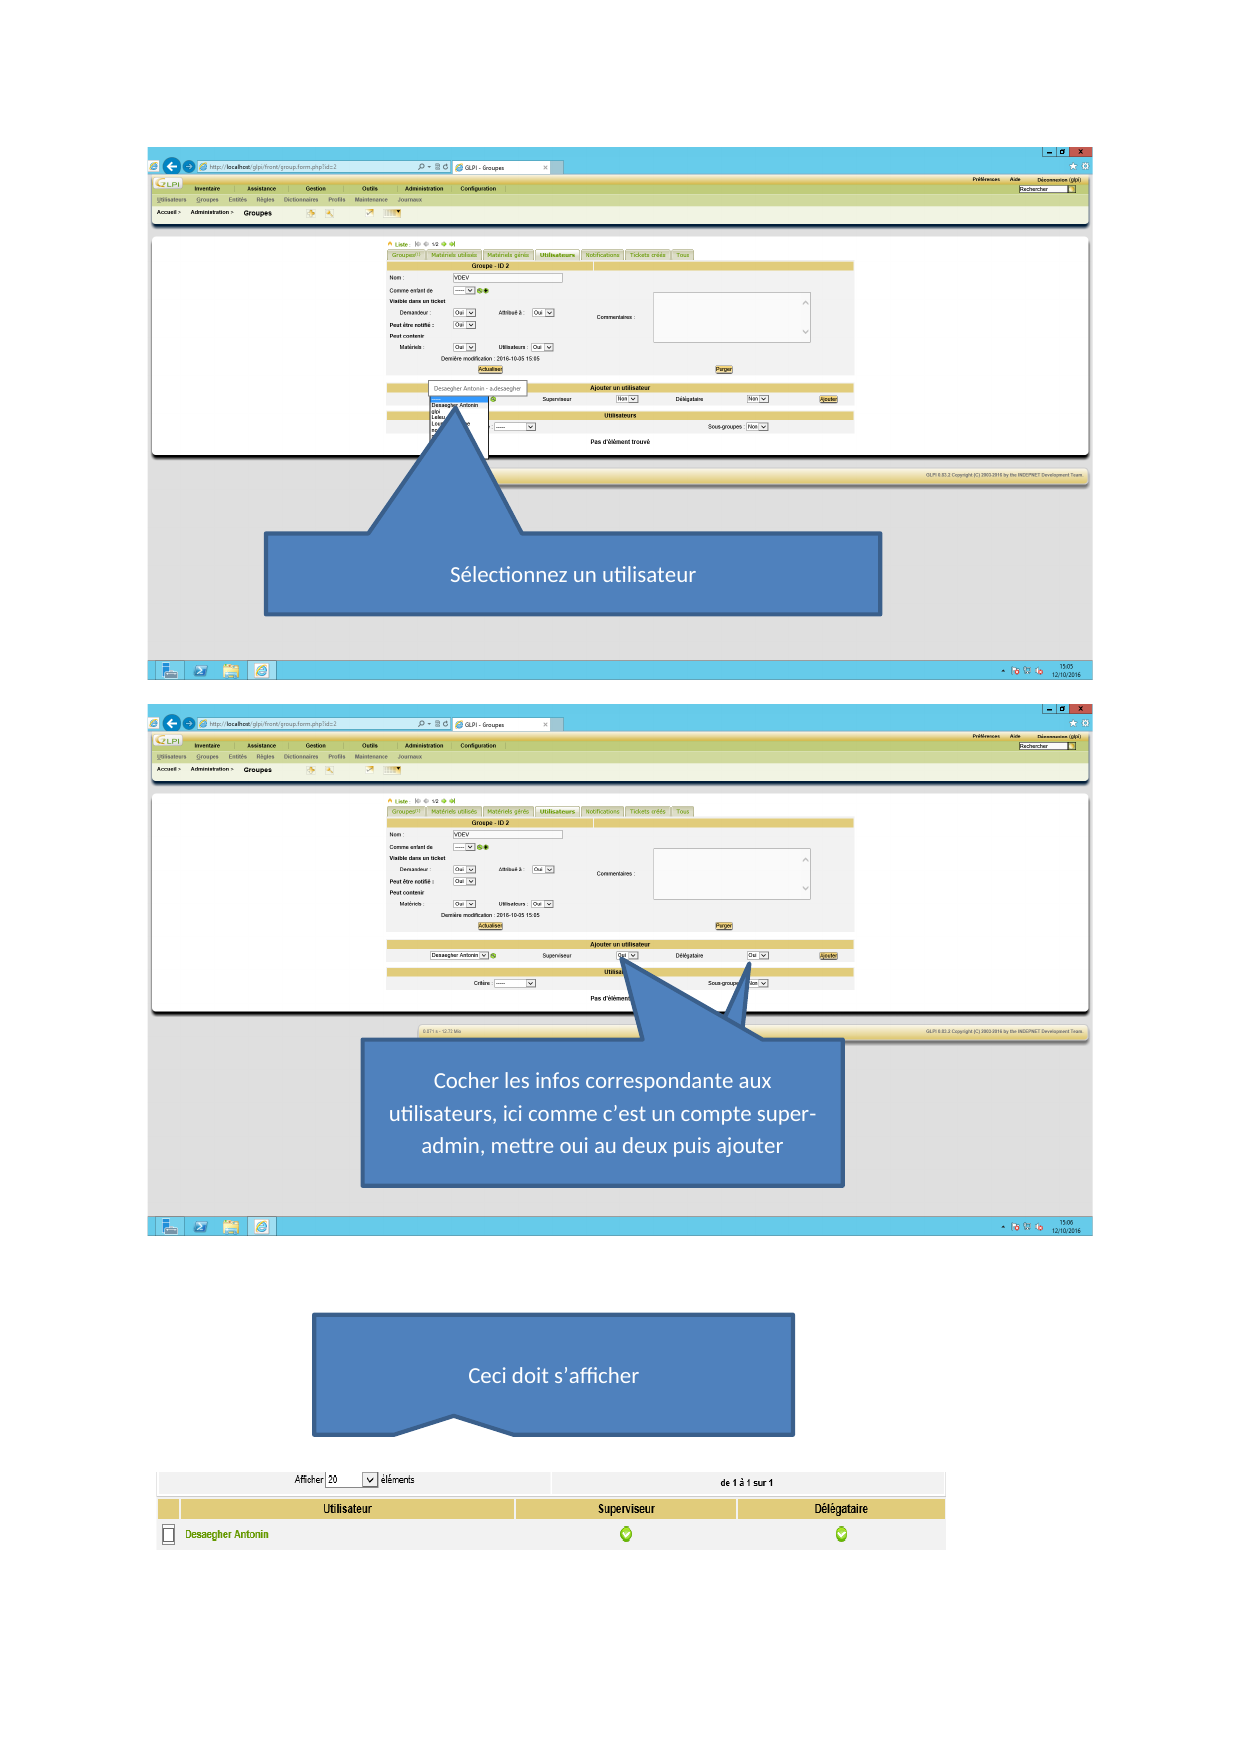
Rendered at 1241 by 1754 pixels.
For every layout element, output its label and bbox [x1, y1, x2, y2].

picture [147, 704, 1093, 1236]
picture [147, 147, 1093, 680]
picture [147, 1472, 950, 1557]
